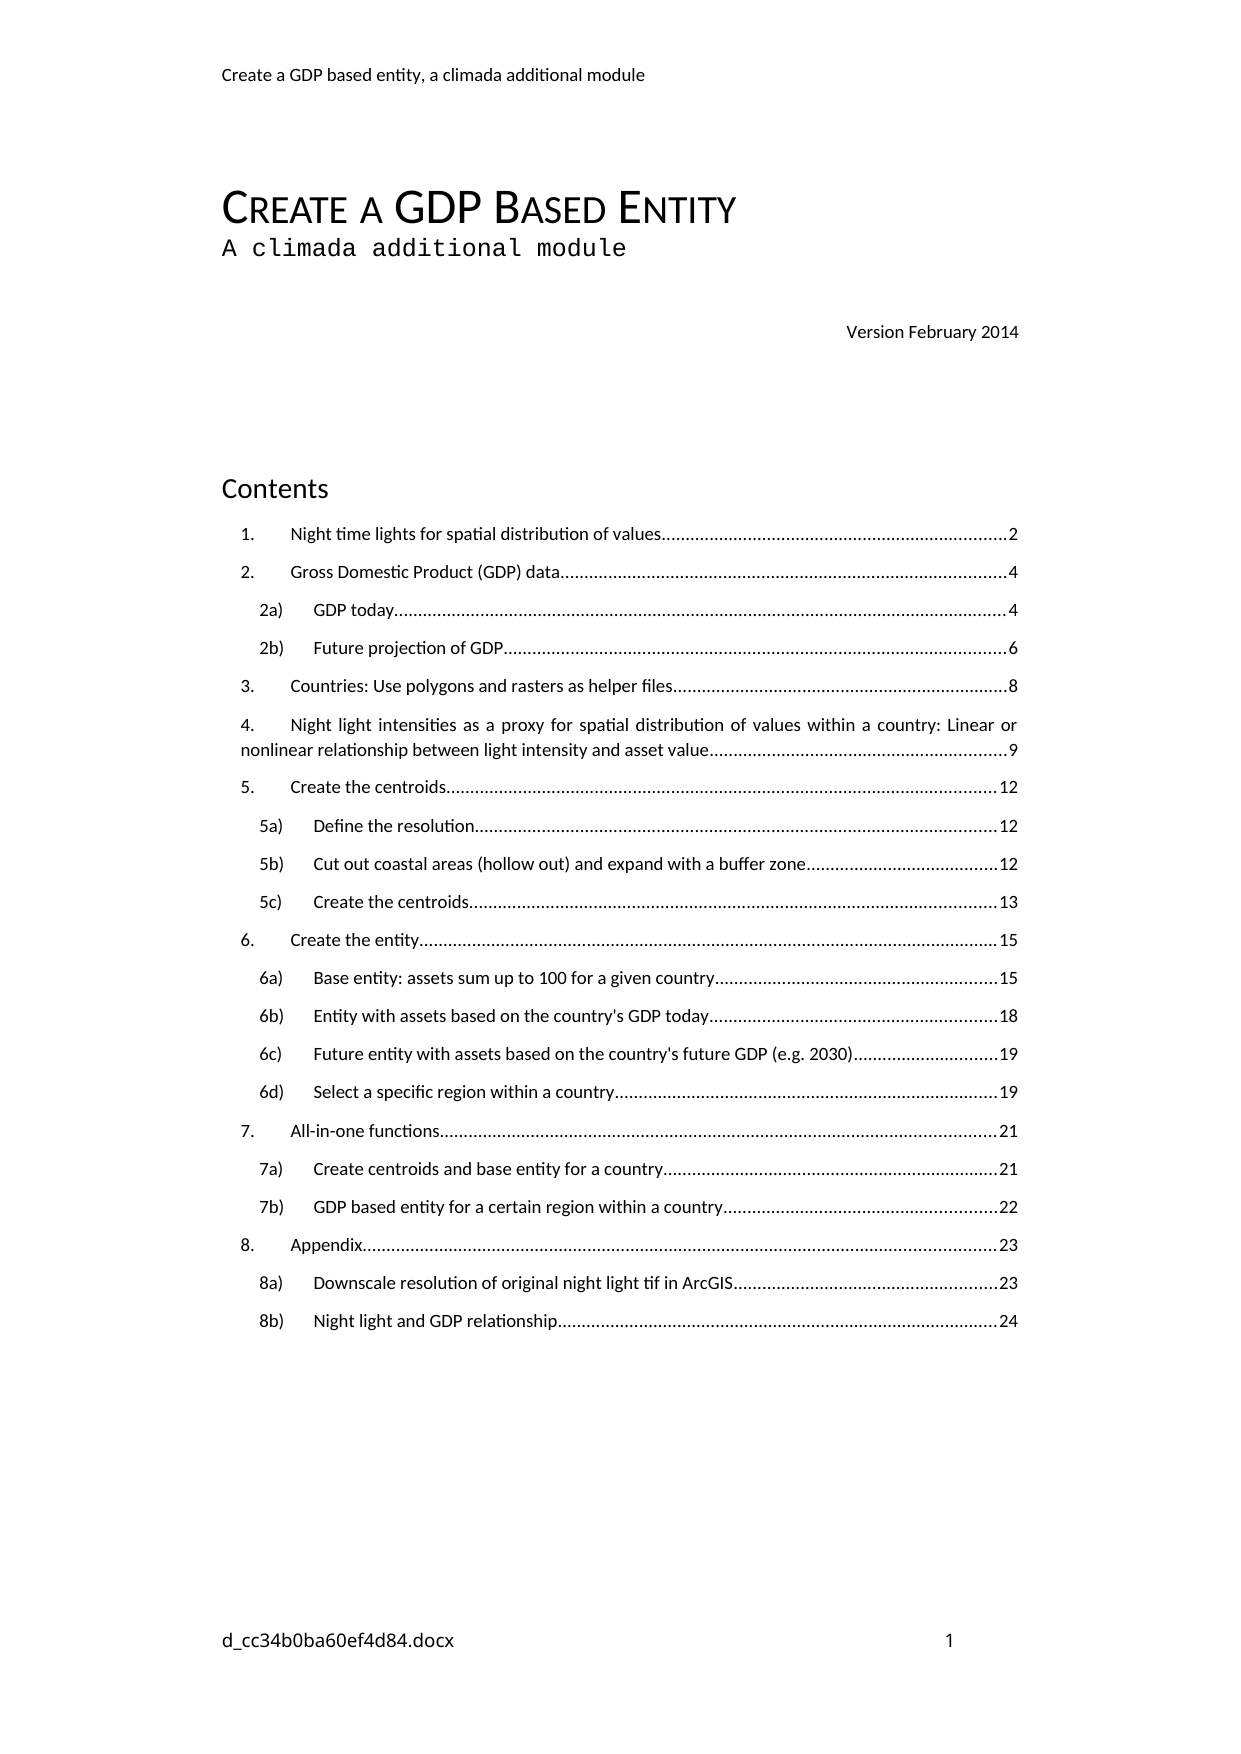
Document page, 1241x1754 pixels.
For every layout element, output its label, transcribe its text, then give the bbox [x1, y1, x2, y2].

title Create a GDP Based Entity [222, 175, 1019, 236]
text Version February 2014 [222, 320, 1019, 343]
text A climada additional module [222, 236, 1019, 264]
